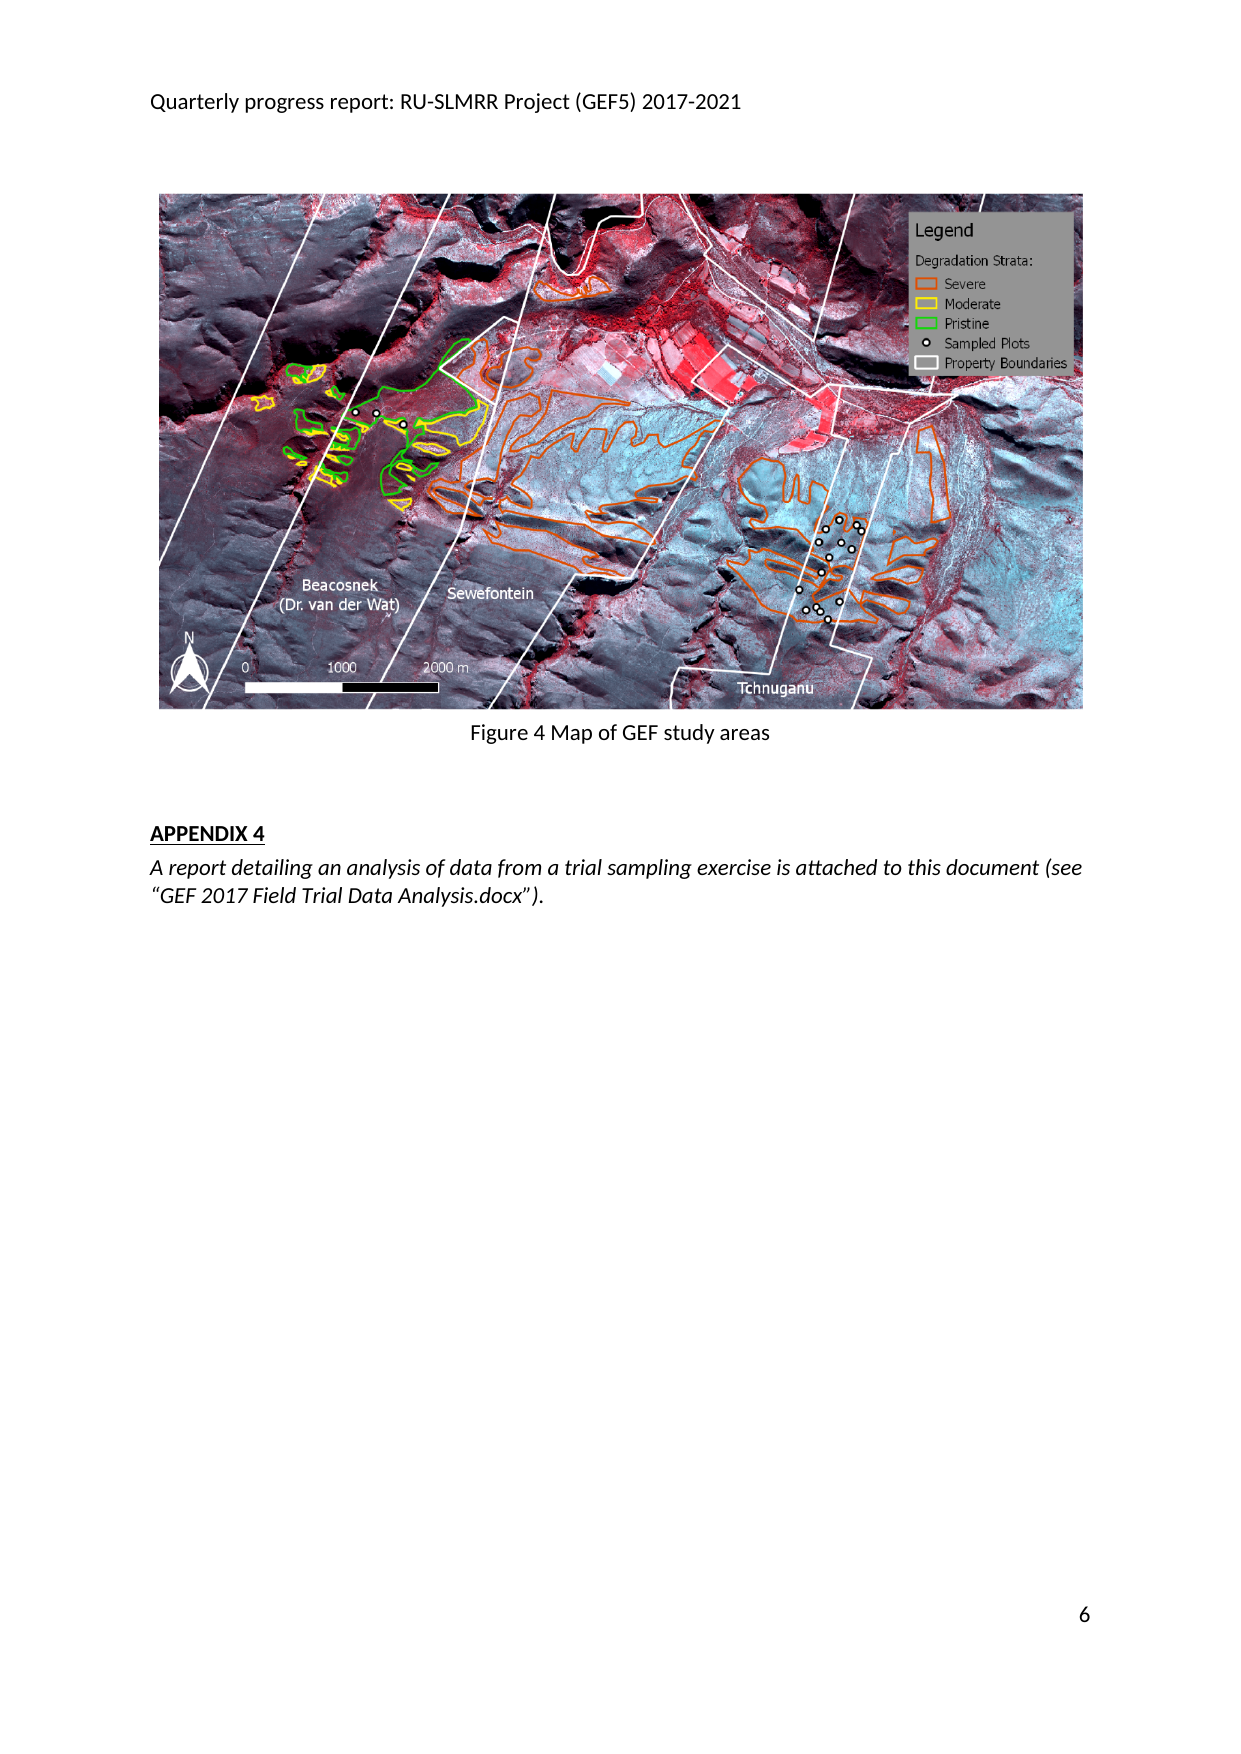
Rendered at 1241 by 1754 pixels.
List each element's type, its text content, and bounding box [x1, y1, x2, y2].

text A report detailing an analysis of data from a trial sampling exercise is attached to this document (see “GEF 2017 Field Trial Data Analysis.docx”). [150, 853, 1090, 909]
text Figure 4 Map of GEF study areas [150, 719, 1090, 746]
text APPENDIX 4 [150, 819, 1090, 847]
picture [150, 183, 1091, 719]
